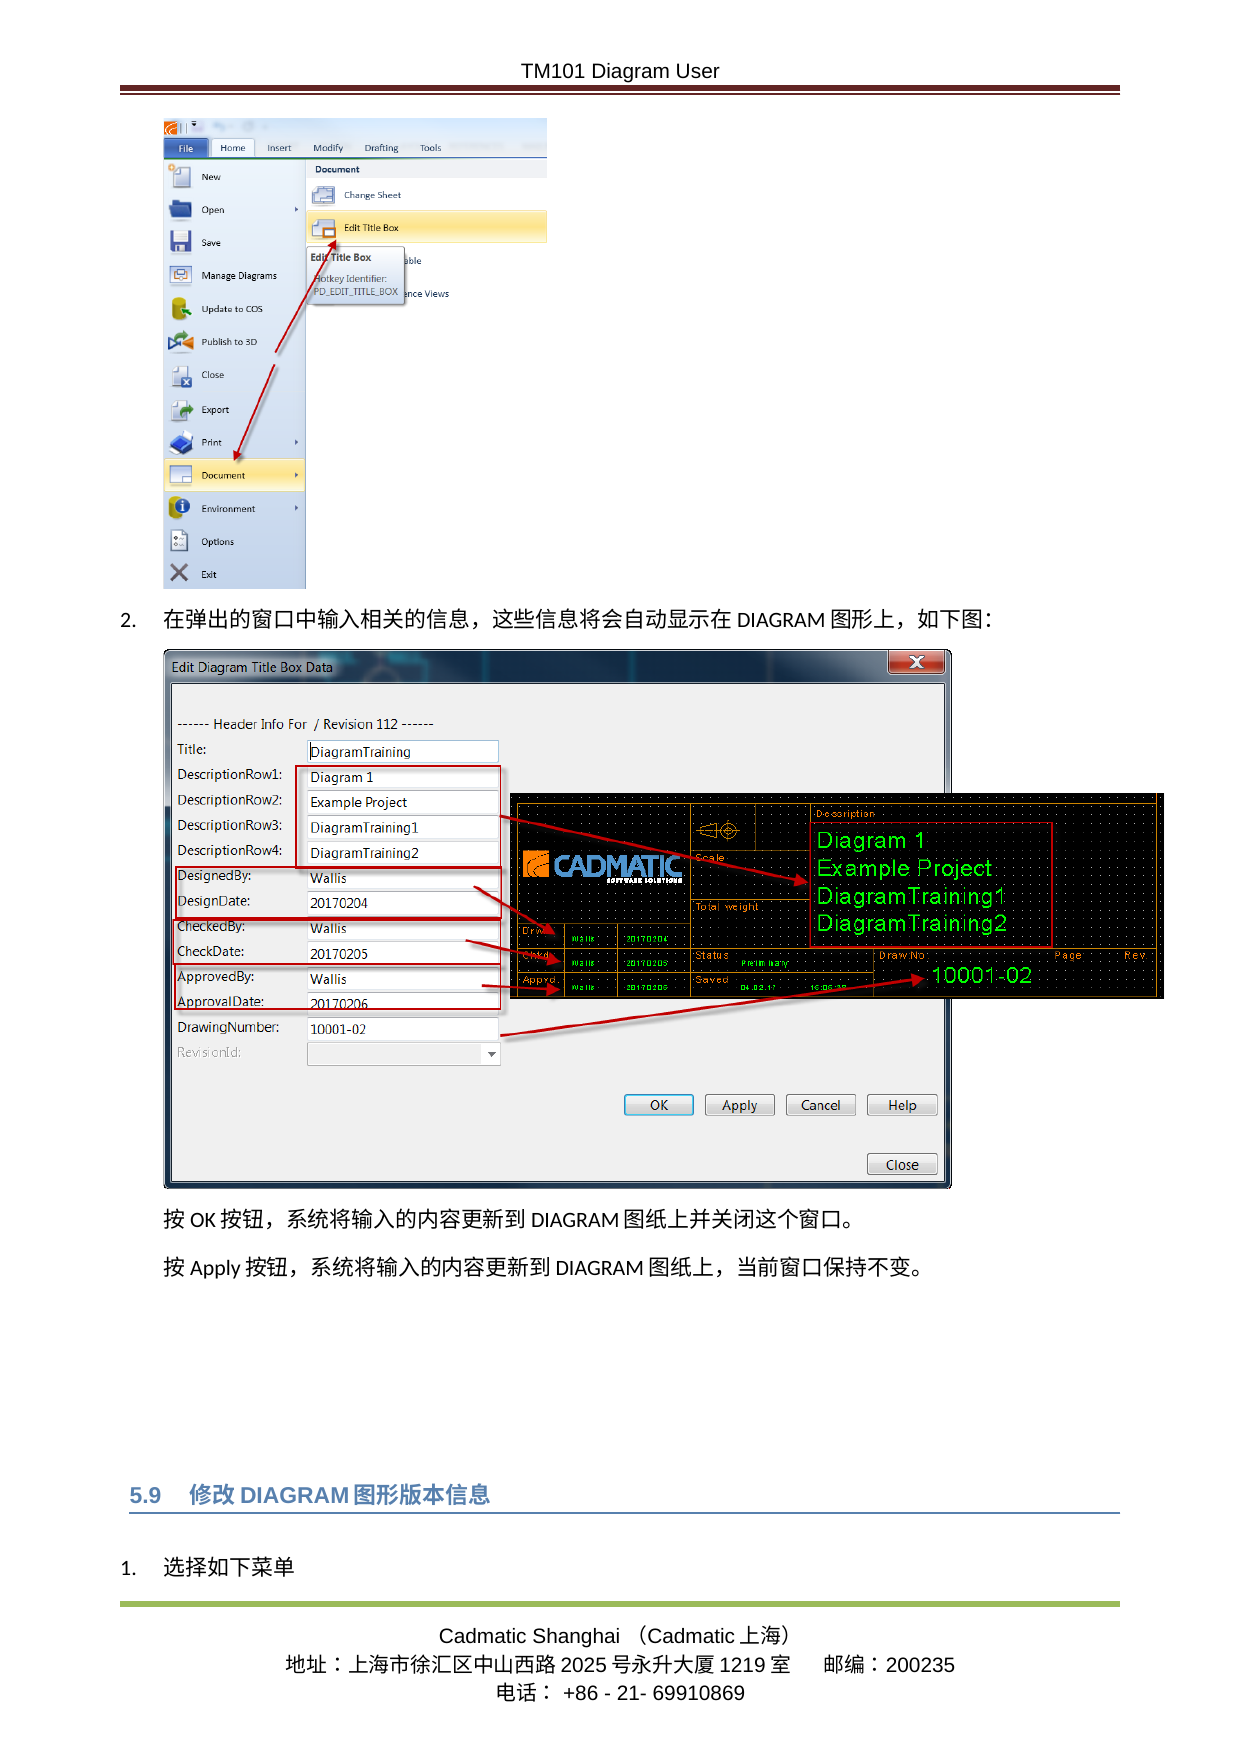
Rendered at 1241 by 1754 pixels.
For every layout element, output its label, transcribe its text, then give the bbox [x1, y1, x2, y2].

list 选择如下菜单 [120, 1550, 1120, 1582]
picture [163, 649, 1165, 1189]
list 按Apply按钮，系统将输入的内容更新到DIAGRAM图纸上，当前窗口保持不变。 [164, 1249, 1120, 1281]
subtitle 修改DIAGRAM图形版本信息 [129, 1477, 1120, 1512]
list 按OK按钮，系统将输入的内容更新到DIAGRAM图纸上并关闭这个窗口。 [164, 1202, 1120, 1234]
picture [163, 118, 547, 589]
list 在弹出的窗口中输入相关的信息，这些信息将会自动显示在DIAGRAM图形上，如下图： [120, 602, 1120, 633]
